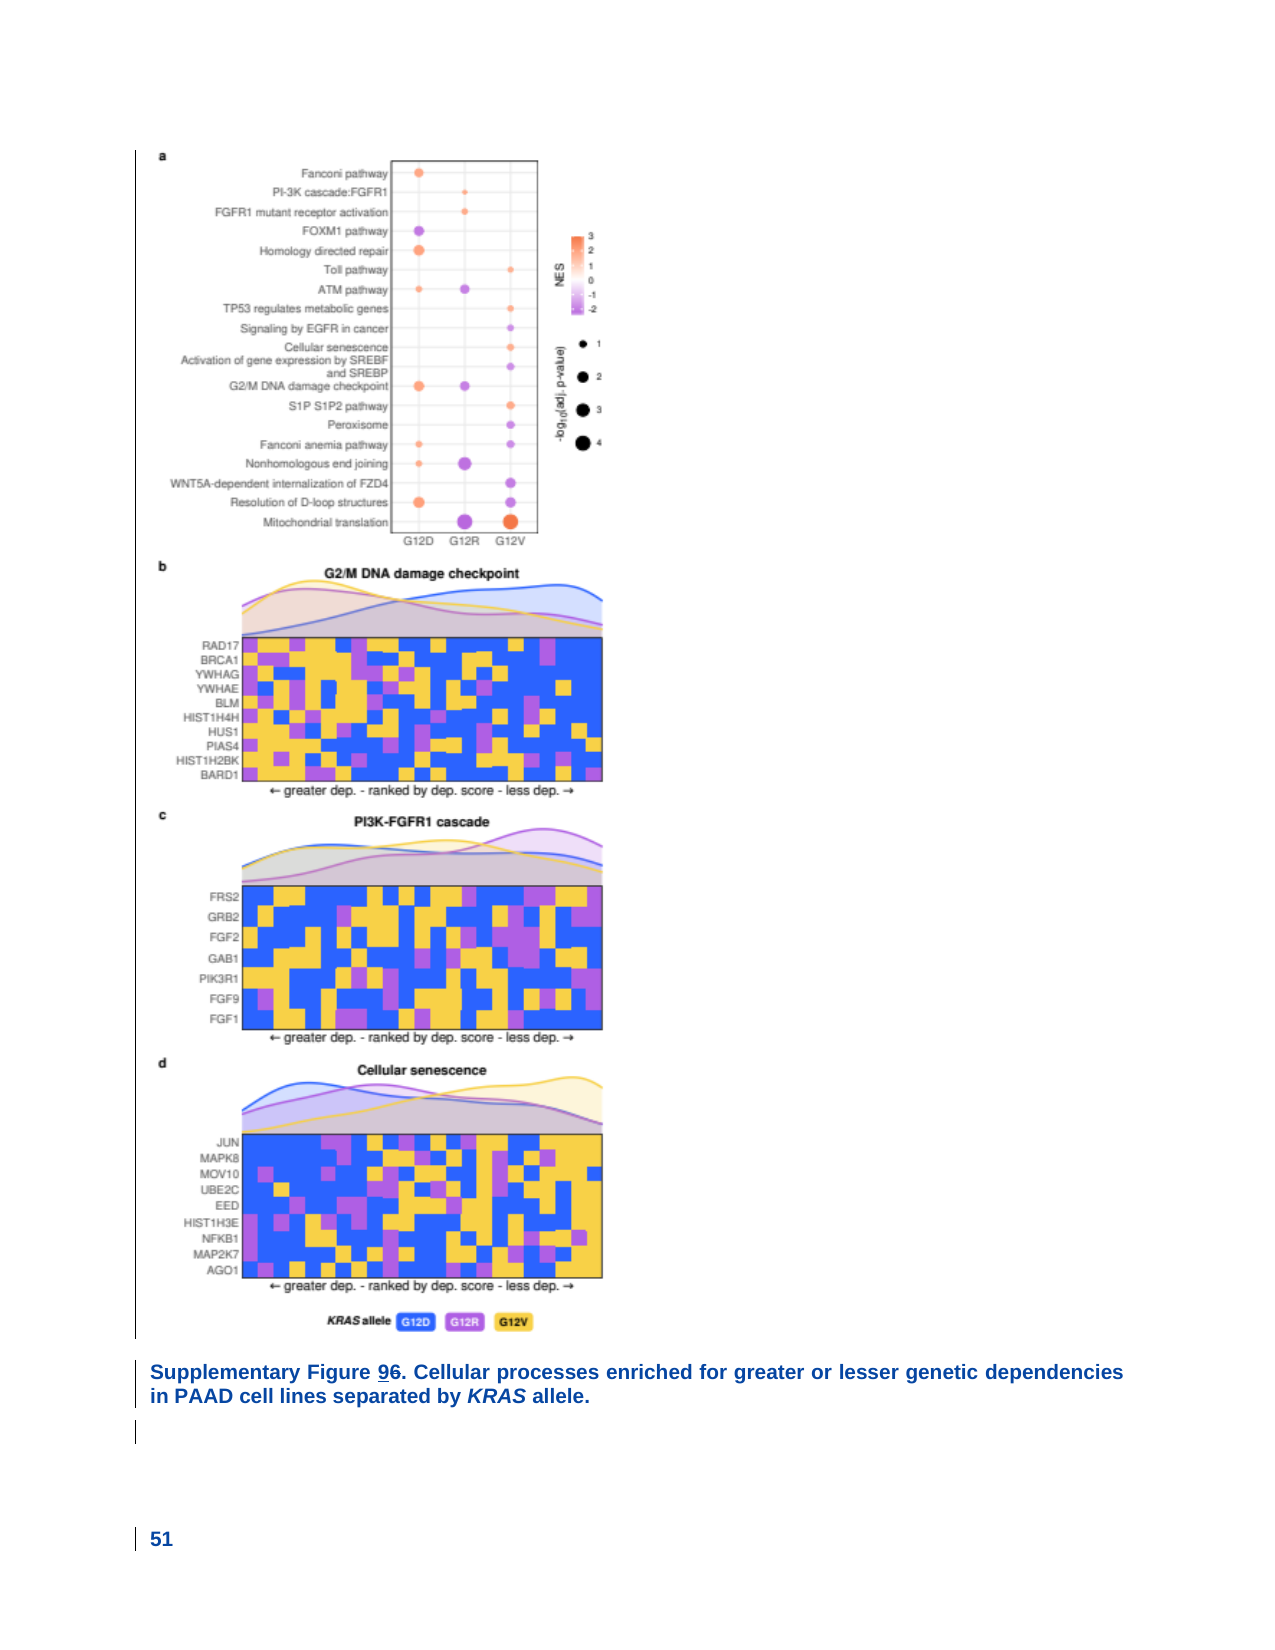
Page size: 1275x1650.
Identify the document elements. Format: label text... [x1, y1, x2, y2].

text Supplementary Figure . Cellular processes enriched for greater or lesser genetic dependencies in PAAD cell lines separated by KRAS allele. [150, 1360, 1125, 1408]
